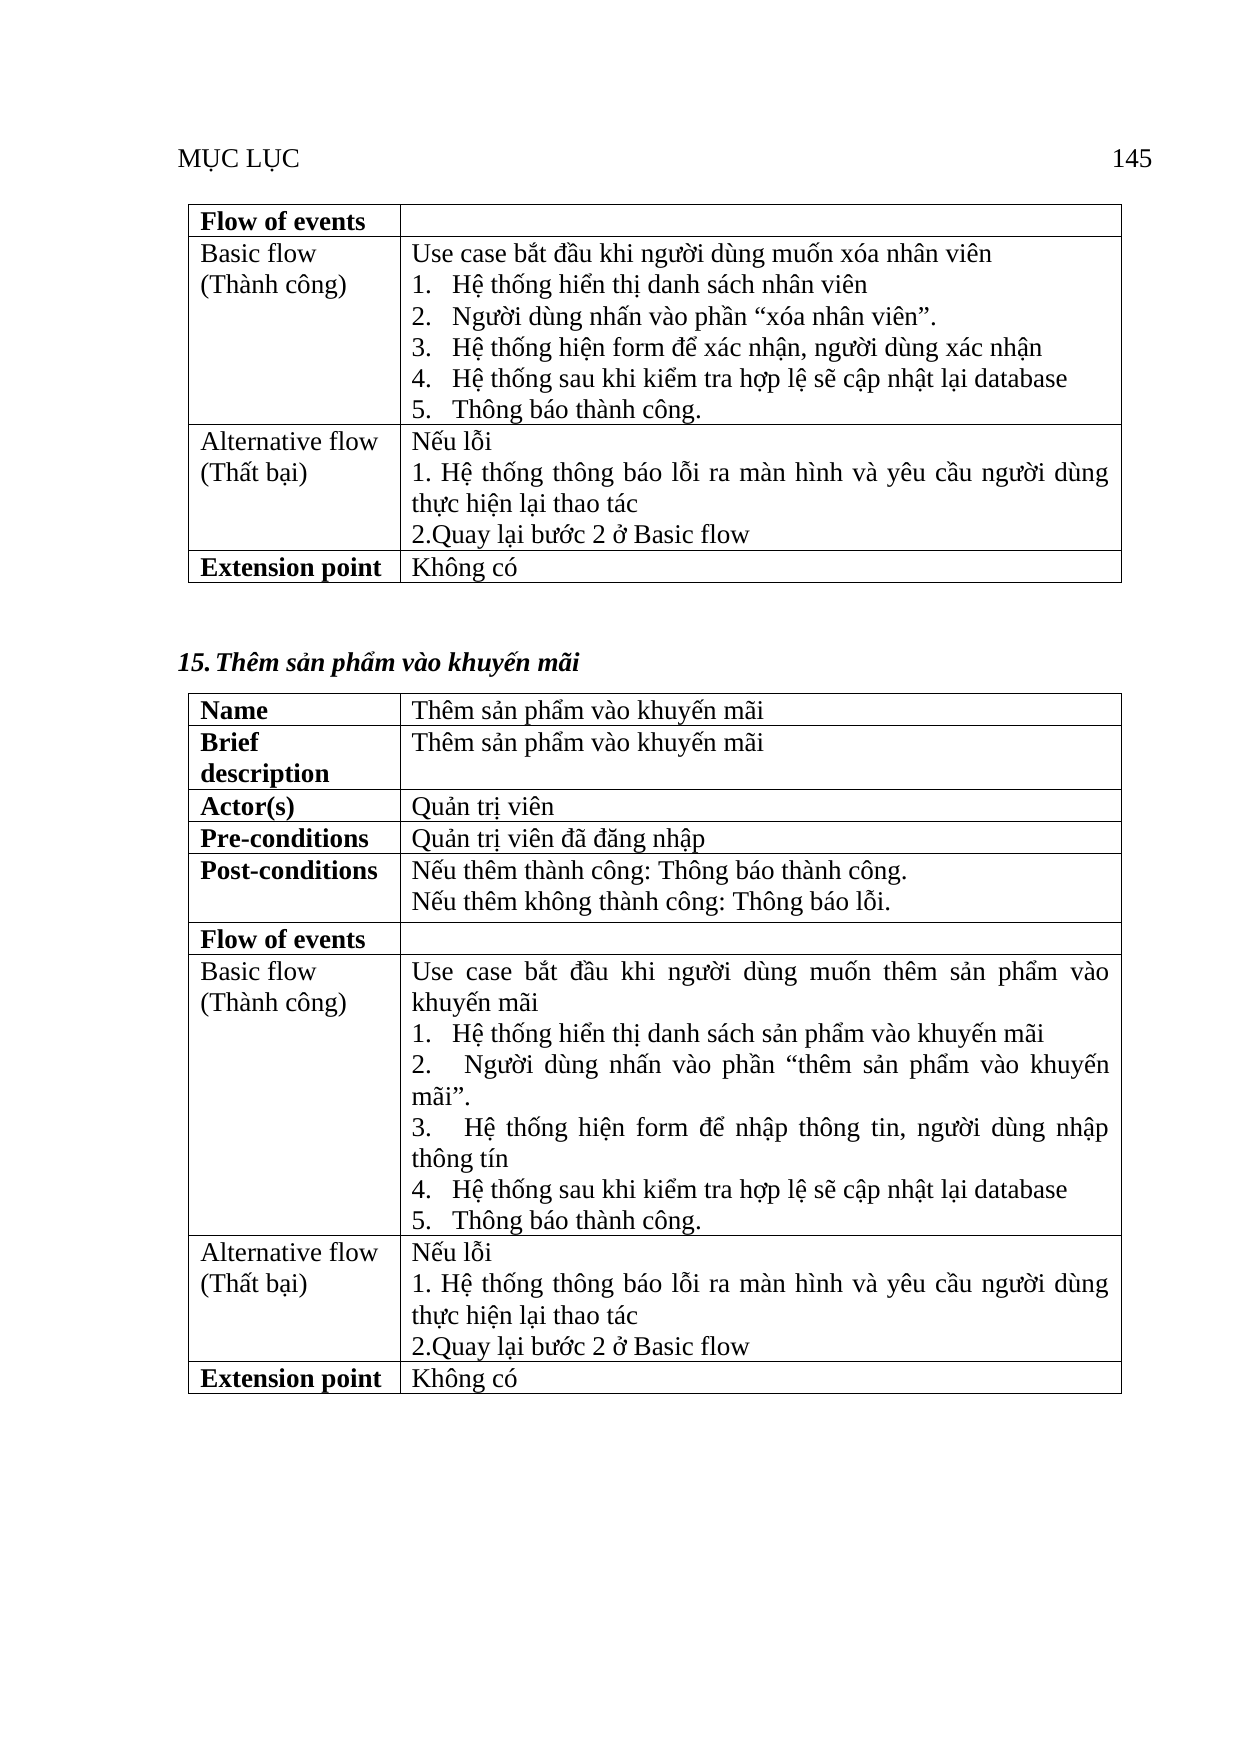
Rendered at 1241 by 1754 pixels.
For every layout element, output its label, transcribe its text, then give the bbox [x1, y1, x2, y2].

table_cell Extension point [189, 1362, 400, 1393]
table_cell Post-conditions [189, 854, 400, 922]
table_cell Use case bắt đầu khi người dùng muốn xóa nhân viên 1. Hệ thống hiển thị danh sách nhân viên 2. Người dùng nhấn vào phần “xóa nhân viên”. 3. Hệ thống hiện form để xác nhận, người dùng xác nhận 4. Hệ thống sau khi kiểm tra hợp lệ sẽ cập nhật lại database 5. Thông báo thành công. [401, 237, 1121, 424]
table_cell Use case bắt đầu khi người dùng muốn thêm sản phẩm vào khuyến mãi 1. Hệ thống hiển thị danh sách sản phẩm vào khuyến mãi 2. Người dùng nhấn vào phần “thêm sản phẩm vào khuyến mãi”. 3. Hệ thống hiện form để nhập thông tin, người dùng nhập thông tín 4. Hệ thống sau khi kiểm tra hợp lệ sẽ cập nhật lại database 5. Thông báo thành công. [401, 955, 1121, 1235]
table_cell Nếu lỗi 1. Hệ thống thông báo lỗi ra màn hình và yêu cầu người dùng thực hiện lại thao tác 2.Quay lại bước 2 ở Basic flow [401, 1236, 1121, 1361]
table_header Name [189, 694, 400, 725]
table_cell Flow of events [189, 923, 400, 954]
table_cell Basic flow (Thành công) [189, 237, 400, 424]
table_cell Không có [401, 1362, 1121, 1393]
table_cell Pre-conditions [189, 822, 400, 853]
table_cell Thêm sản phẩm vào khuyến mãi [401, 726, 1121, 788]
table_cell Alternative flow (Thất bại) [189, 425, 400, 550]
table_cell Brief description [189, 726, 400, 788]
table_cell Quản trị viên đã đăng nhập [401, 822, 1121, 853]
table_cell Không có [401, 551, 1121, 582]
table_cell Nếu lỗi 1. Hệ thống thông báo lỗi ra màn hình và yêu cầu người dùng thực hiện lại thao tác 2.Quay lại bước 2 ở Basic flow [401, 425, 1121, 550]
table_cell [401, 923, 1121, 954]
table_cell Nếu thêm thành công: Thông báo thành công. Nếu thêm không thành công: Thông báo lỗi. [401, 854, 1121, 922]
table_header Thêm sản phẩm vào khuyến mãi [401, 694, 1121, 725]
table_cell Flow of events [189, 205, 400, 236]
table_cell Extension point [189, 551, 400, 582]
table_cell [401, 205, 1121, 236]
table_cell Actor(s) [189, 790, 400, 821]
table_cell Alternative flow (Thất bại) [189, 1236, 400, 1361]
subtitle Thêm sản phẩm vào khuyến mãi [177, 646, 1122, 677]
table_cell Quản trị viên [401, 790, 1121, 821]
table_cell Basic flow (Thành công) [189, 955, 400, 1235]
